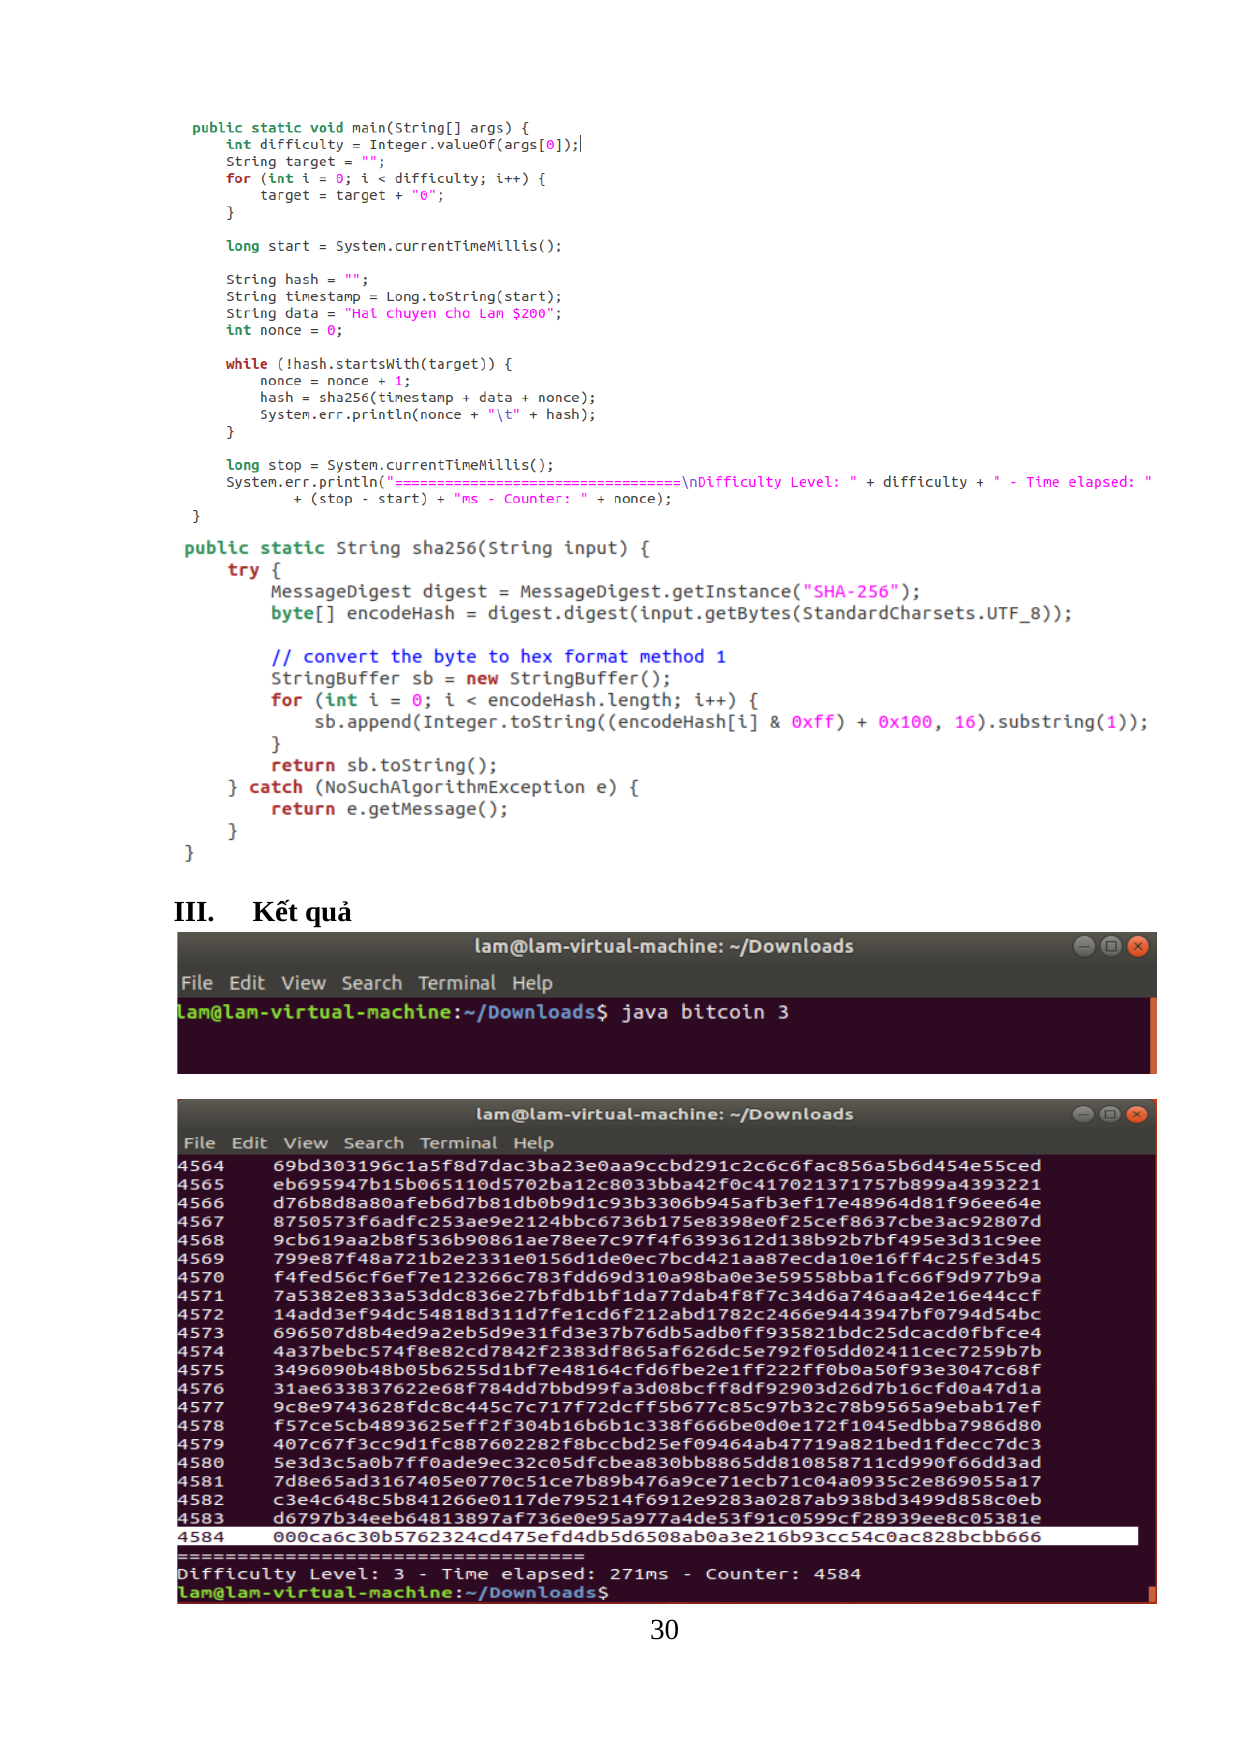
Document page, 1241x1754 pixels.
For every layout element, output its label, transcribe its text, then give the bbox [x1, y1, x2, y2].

picture [177, 932, 1157, 1074]
picture [177, 118, 1157, 532]
picture [177, 536, 1157, 868]
picture [177, 1099, 1157, 1604]
subtitle Kết quả [215, 894, 1152, 927]
